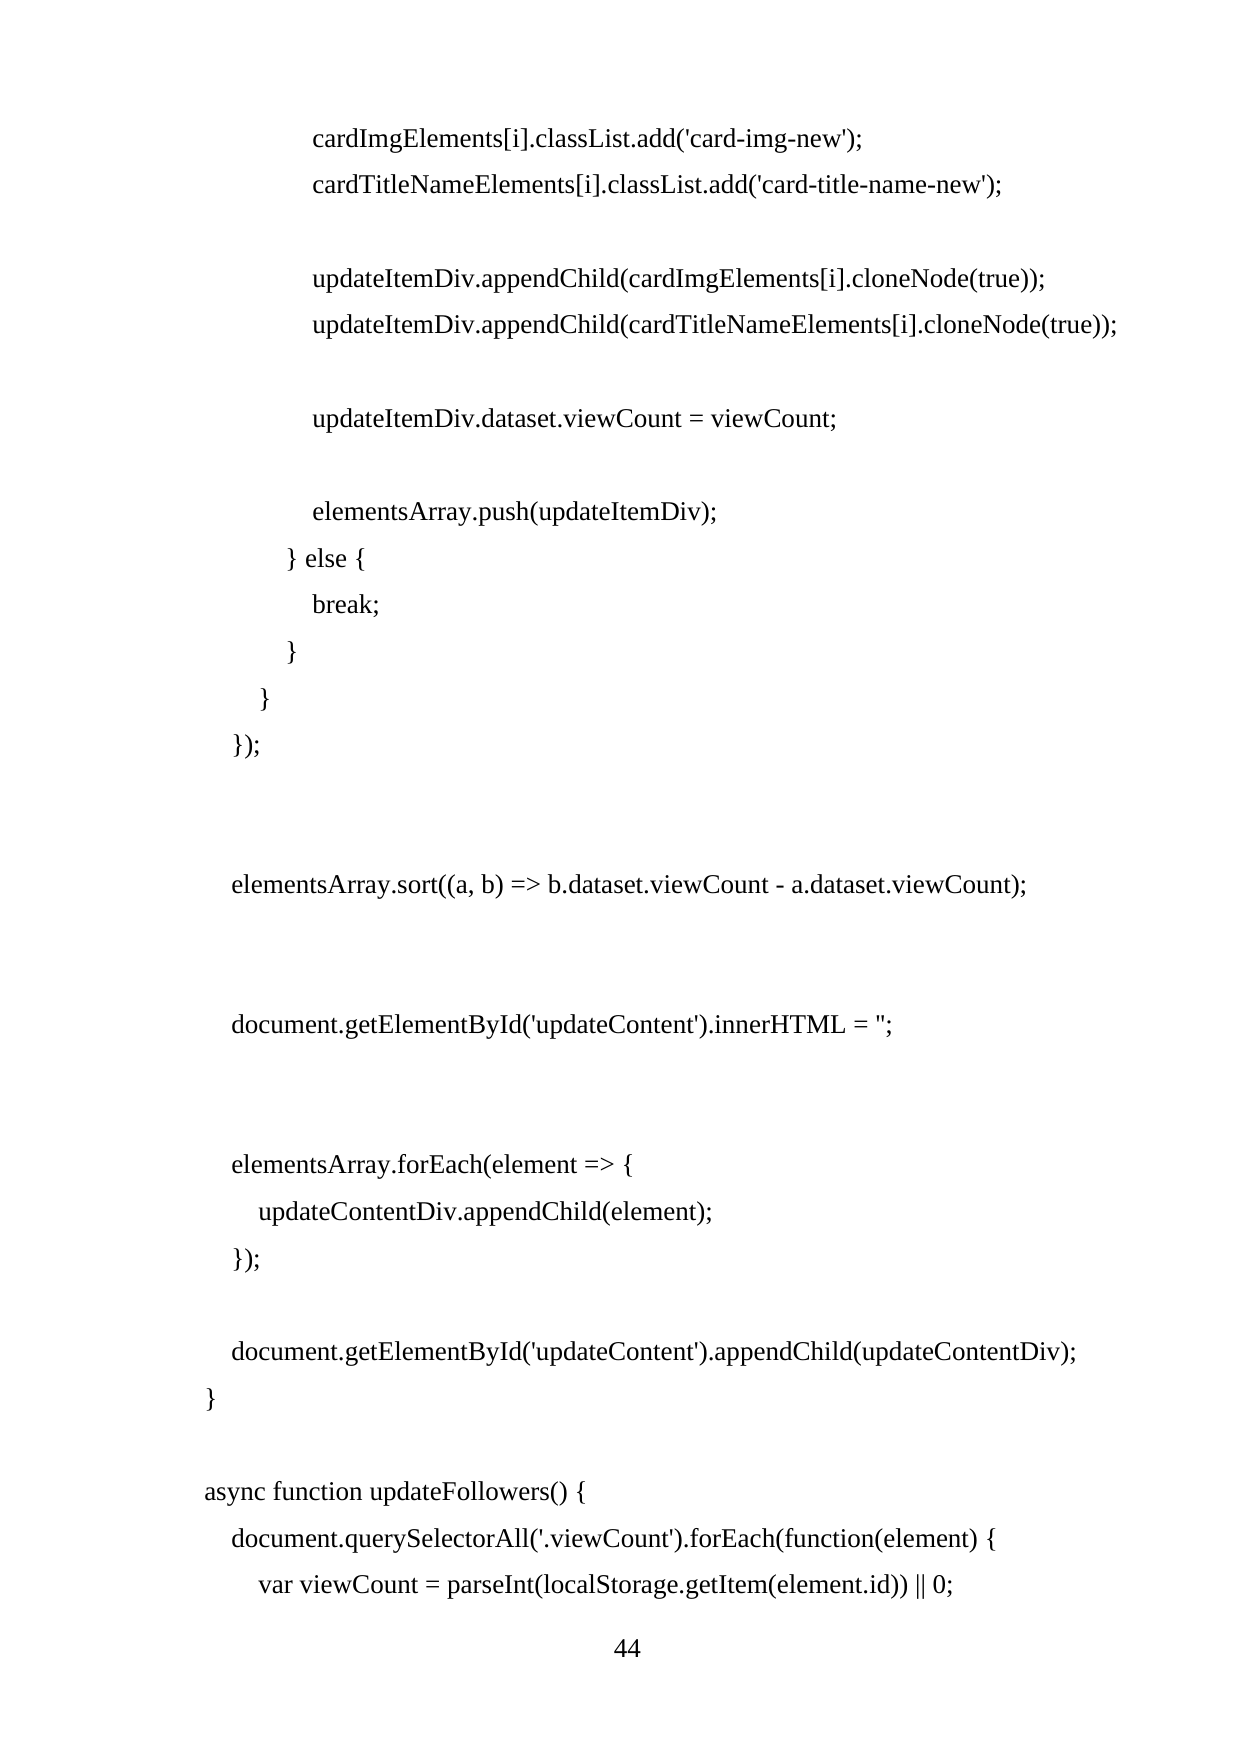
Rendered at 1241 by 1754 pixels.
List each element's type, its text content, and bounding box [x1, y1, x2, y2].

text } else { [177, 542, 1122, 573]
text async function updateFollowers() { [177, 1475, 1122, 1506]
text updateContentDiv.appendChild(element); [177, 1195, 1122, 1226]
text }); [177, 1242, 1122, 1273]
text cardImgElements[i].classList.add('card-img-new'); [177, 122, 1122, 153]
text updateItemDiv.appendChild(cardTitleNameElements[i].cloneNode(true)); [177, 308, 1122, 339]
text updateItemDiv.dataset.viewCount = viewCount; [177, 402, 1122, 433]
text elementsArray.sort((a, b) => b.dataset.viewCount - a.dataset.viewCount); [177, 868, 1122, 899]
text elementsArray.forEach(element => { [177, 1148, 1122, 1179]
text } [177, 635, 1122, 666]
text var viewCount = parseInt(localStorage.getItem(element.id)) || 0; [177, 1568, 1122, 1599]
text elementsArray.push(updateItemDiv); [177, 495, 1122, 526]
text document.getElementById('updateContent').innerHTML = ''; [177, 1008, 1122, 1039]
text } [177, 1382, 1122, 1413]
text document.querySelectorAll('.viewCount').forEach(function(element) { [177, 1522, 1122, 1553]
text } [177, 682, 1122, 713]
text break; [177, 588, 1122, 619]
text document.getElementById('updateContent').appendChild(updateContentDiv); [177, 1335, 1122, 1366]
text updateItemDiv.appendChild(cardImgElements[i].cloneNode(true)); [177, 262, 1122, 293]
text cardTitleNameElements[i].classList.add('card-title-name-new'); [177, 168, 1122, 199]
text }); [177, 728, 1122, 759]
